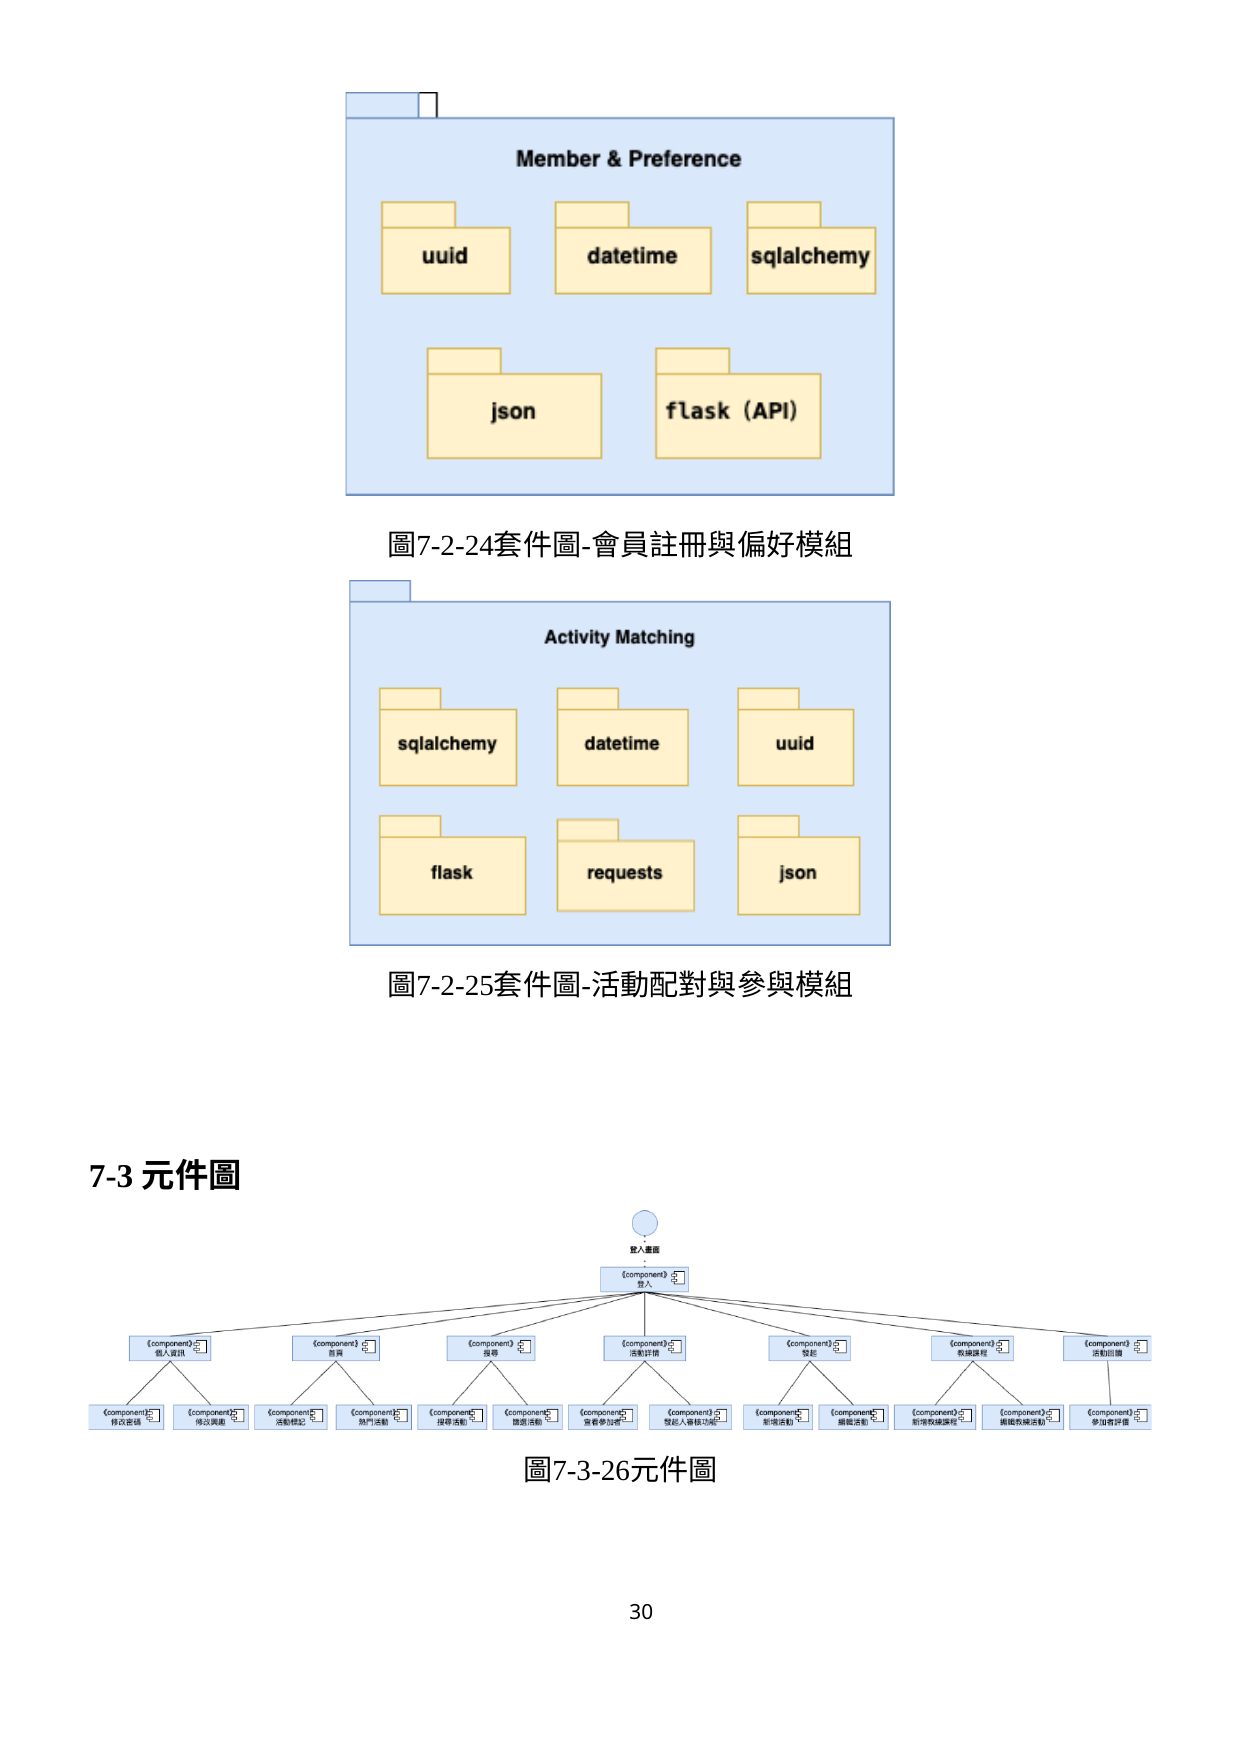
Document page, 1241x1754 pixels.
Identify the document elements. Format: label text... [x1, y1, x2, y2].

picture [88, 1210, 1152, 1430]
picture [349, 580, 891, 946]
picture [345, 92, 895, 496]
subtitle 元件圖 [89, 1135, 1152, 1210]
